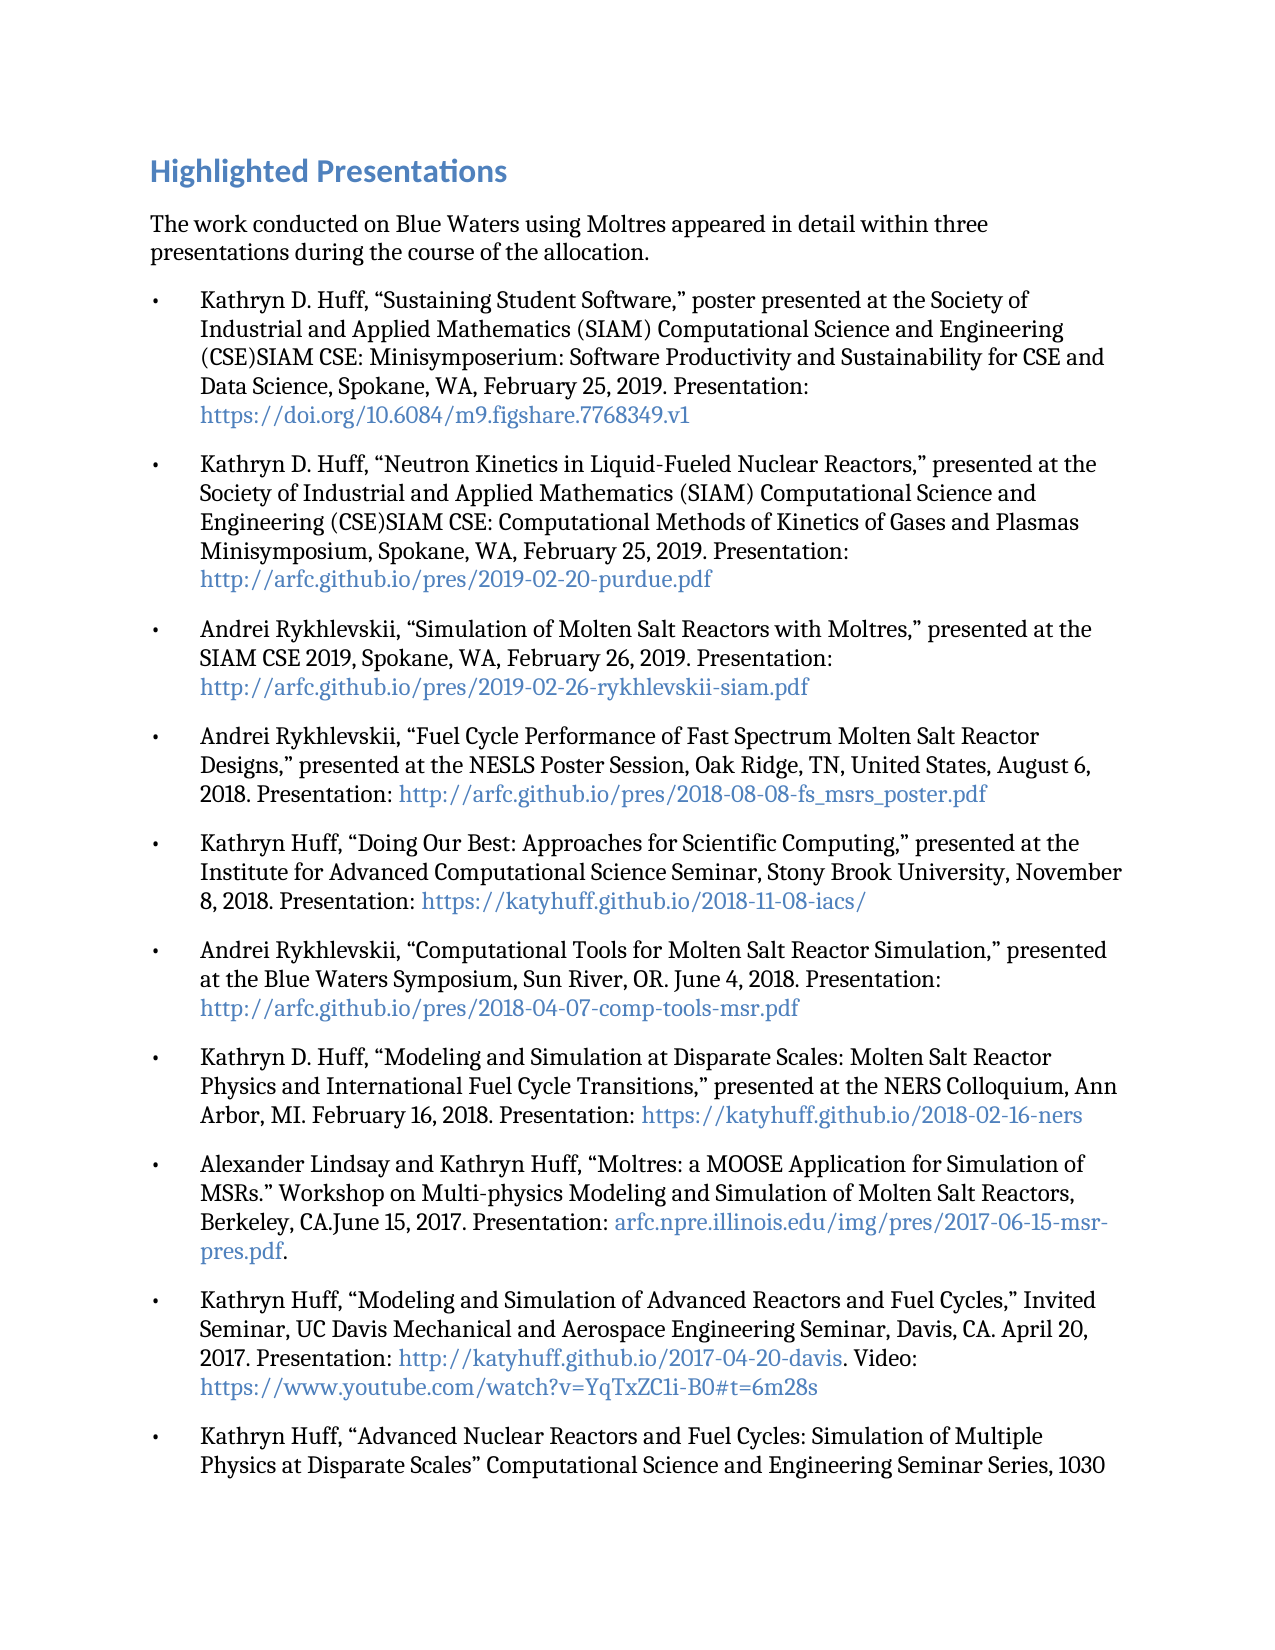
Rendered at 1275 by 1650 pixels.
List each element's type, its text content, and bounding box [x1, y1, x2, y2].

list Andrei Rykhlevskii, “Fuel Cycle Performance of Fast Spectrum Molten Salt Reactor Designs,” presented at the NESLS Poster Session, Oak Ridge, TN, United States, August 6, 2018. Presentation: http://arfc.github.io/pres/2018-08-08-fs_msrs_poster.pdf [150, 722, 1125, 808]
subtitle Highlighted Presentations [150, 150, 1125, 191]
list Kathryn D. Huff, “Modeling and Simulation at Disparate Scales: Molten Salt Reactor Physics and International Fuel Cycle Transitions,” presented at the NERS Colloquium, Ann Arbor, MI. February 16, 2018. Presentation: https://katyhuff.github.io/2018-02-16-ners [150, 1043, 1125, 1129]
list Andrei Rykhlevskii, “Computational Tools for Molten Salt Reactor Simulation,” presented at the Blue Waters Symposium, Sun River, OR. June 4, 2018. Presentation: http://arfc.github.io/pres/2018-04-07-comp-tools-msr.pdf [150, 936, 1125, 1022]
list Kathryn D. Huff, “Sustaining Student Software,” poster presented at the Society of Industrial and Applied Mathematics (SIAM) Computational Science and Engineering (CSE)SIAM CSE: Minisymposerium: Software Productivity and Sustainability for CSE and Data Science, Spokane, WA, February 25, 2019. Presentation: https://doi.org/10.6084/m9.figshare.7768349.v1 [150, 286, 1125, 429]
text The work conducted on Blue Waters using Moltres appeared in detail within three presentations during the course of the allocation. [150, 209, 1125, 267]
list Alexander Lindsay and Kathryn Huff, “Moltres: a MOOSE Application for Simulation of MSRs.” Workshop on Multi-physics Modeling and Simulation of Molten Salt Reactors, Berkeley, CA.June 15, 2017. Presentation: arfc.npre.illinois.edu/img/pres/2017-06-15-msr-pres.pdf. [150, 1150, 1125, 1265]
list Kathryn Huff, “Doing Our Best: Approaches for Scientific Computing,” presented at the Institute for Advanced Computational Science Seminar, Stony Brook University, November 8, 2018. Presentation: https://katyhuff.github.io/2018-11-08-iacs/ [150, 829, 1125, 915]
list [150, 1422, 1125, 1479]
list Kathryn D. Huff, “Neutron Kinetics in Liquid-Fueled Nuclear Reactors,” presented at the Society of Industrial and Applied Mathematics (SIAM) Computational Science and Engineering (CSE)SIAM CSE: Computational Methods of Kinetics of Gases and Plasmas Minisymposium, Spokane, WA, February 25, 2019. Presentation: http://arfc.github.io/pres/2019-02-20-purdue.pdf [150, 450, 1125, 594]
list Kathryn Huff, “Modeling and Simulation of Advanced Reactors and Fuel Cycles,” Invited Seminar, UC Davis Mechanical and Aerospace Engineering Seminar, Davis, CA. April 20, 2017. Presentation: http://katyhuff.github.io/2017-04-20-davis. Video: https://www.youtube.com/watch?v=YqTxZC1i-B0#t=6m28s [150, 1286, 1125, 1401]
list Andrei Rykhlevskii, “Simulation of Molten Salt Reactors with Moltres,” presented at the SIAM CSE 2019, Spokane, WA, February 26, 2019. Presentation: http://arfc.github.io/pres/2019-02-26-rykhlevskii-siam.pdf [150, 615, 1125, 701]
